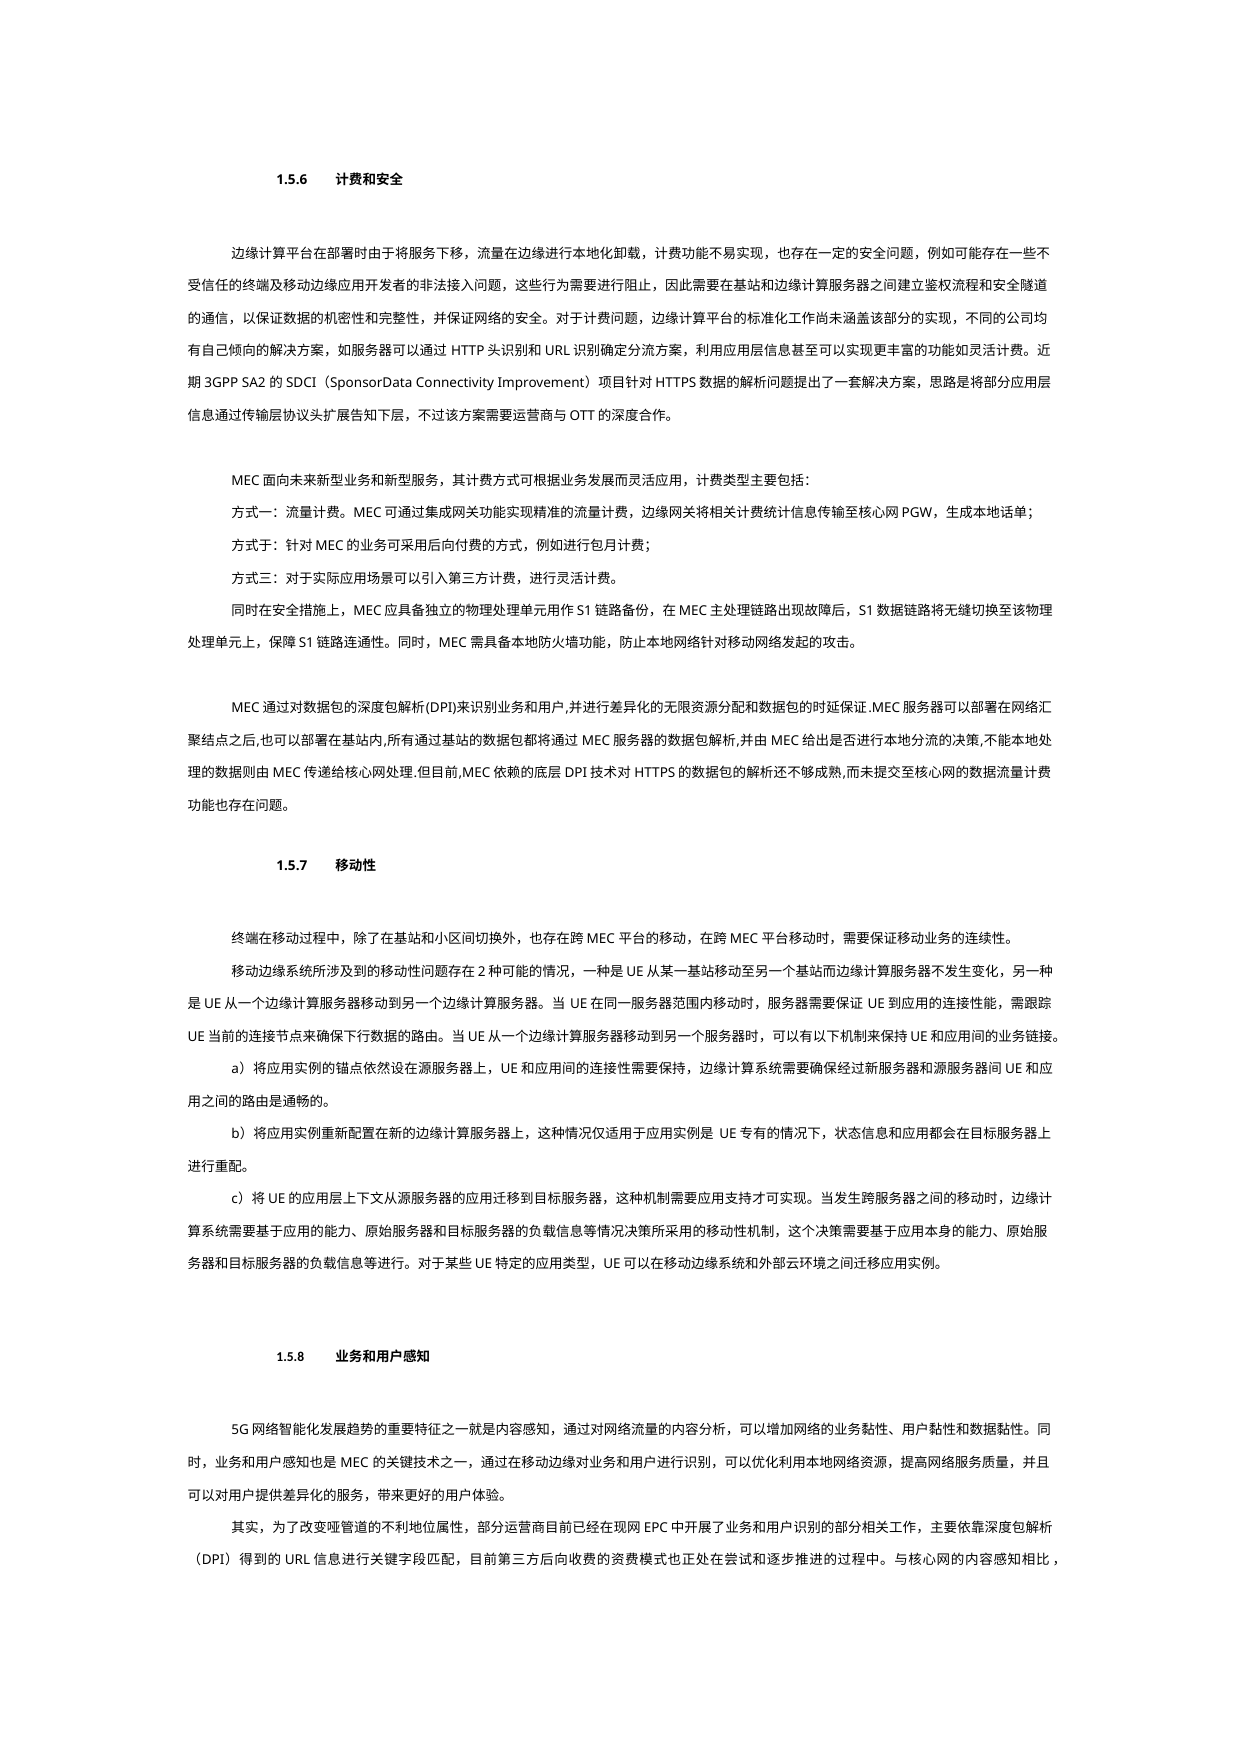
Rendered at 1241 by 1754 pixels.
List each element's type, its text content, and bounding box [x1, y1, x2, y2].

text 边缘计算平台在部署时由于将服务下移，流量在边缘进行本地化卸载，计费功能不易实现，也存在一定的安全问题，例如可能存在一些不受信任的终端及移动边缘应用开发者的非法接入问题，这些行为需要进行阻止，因此需要在基站和边缘计算服务器之间建立鉴权流程和安全隧道的通信，以保证数据的机密性和完整性，并保证网络的安全。对于计费问题，边缘计算平台的标准化工作尚未涵盖该部分的实现，不同的公司均有自己倾向的解决方案，如服务器可以通过HTTP头识别和URL识别确定分流方案，利用应用层信息甚至可以实现更丰富的功能如灵活计费。近期 3GPP SA2 的 SDCI（SponsorData Connectivity Improvement）项目针对HTTPS数据的解析问题提出了一套解决方案，思路是将部分应用层信息通过传输层协议头扩展告知下层，不过该方案需要运营商与OTT的深度合作。 [187, 236, 1053, 431]
subtitle 移动性 [276, 848, 1053, 880]
text a）将应用实例的锚点依然设在源服务器上，UE和应用间的连接性需要保持，边缘计算系统需要确保经过新服务器和源服务器间UE和应用之间的路由是通畅的。 [187, 1052, 1053, 1117]
subtitle 业务和用户感知 [276, 1339, 1053, 1371]
text 方式三：对于实际应用场景可以引入第三方计费，进行灵活计费。 [187, 561, 1053, 593]
text 终端在移动过程中，除了在基站和小区间切换外，也存在跨 MEC 平台的移动，在跨 MEC 平台移动时，需要保证移动业务的连续性。 [187, 922, 1053, 954]
text b）将应用实例重新配置在新的边缘计算服务器上，这种情况仅适用于应用实例是UE专有的情况下，状态信息和应用都会在目标服务器上进行重配。 [187, 1117, 1053, 1182]
text c）将UE的应用层上下文从源服务器的应用迁移到目标服务器，这种机制需要应用支持才可实现。当发生跨服务器之间的移动时，边缘计算系统需要基于应用的能力、原始服务器和目标服务器的负载信息等情况决策所采用的移动性机制，这个决策需要基于应用本身的能力、原始服务器和目标服务器的负载信息等进行。对于某些UE特定的应用类型，UE可以在移动边缘系统和外部云环境之间迁移应用实例。 [187, 1182, 1053, 1279]
text MEC通过对数据包的深度包解析(DPI)来识别业务和用户,并进行差异化的无限资源分配和数据包的时延保证.MEC服务器可以部署在网络汇聚结点之后,也可以部署在基站内,所有通过基站的数据包都将通过MEC服务器的数据包解析,并由 MEC给出是否进行本地分流的决策,不能本地处理的数据则由MEC传递给核心网处理.但目前,MEC依赖的底层DPI技术对 HTTPS的数据包的解析还不够成熟,而未提交至核心网的数据流量计费功能也存在问题。 [187, 691, 1053, 821]
text 方式于：针对MEC的业务可采用后向付费的方式，例如进行包月计费； [187, 528, 1053, 561]
text 5G网络智能化发展趋势的重要特征之一就是内容感知，通过对网络流量的内容分析，可以增加网络的业务黏性、用户黏性和数据黏性。同时，业务和用户感知也是 MEC 的关键技术之一，通过在移动边缘对业务和用户进行识别，可以优化利用本地网络资源，提高网络服务质量，并且可以对用户提供差异化的服务，带来更好的用户体验。 [187, 1413, 1053, 1510]
text MEC面向未来新型业务和新型服务，其计费方式可根据业务发展而灵活应用，计费类型主要包括： [187, 463, 1053, 496]
text 移动边缘系统所涉及到的移动性问题存在2种可能的情况，一种是UE从某一基站移动至另一个基站而边缘计算服务器不发生变化，另一种是UE从一个边缘计算服务器移动到另一个边缘计算服务器。当UE在同一服务器范围内移动时，服务器需要保证UE到应用的连接性能，需跟踪UE当前的连接节点来确保下行数据的路由。当UE从一个边缘计算服务器移动到另一个服务器时，可以有以下机制来保持UE和应用间的业务链接。 [187, 954, 1053, 1052]
text 同时在安全措施上，MEC应具备独立的物理处理单元用作S1链路备份，在MEC主处理链路出现故障后，S1数据链路将无缝切换至该物理处理单元上，保障S1链路连通性。同时，MEC 需具备本地防火墙功能，防止本地网络针对移动网络发起的攻击。 [187, 593, 1053, 658]
text 方式一：流量计费。MEC可通过集成网关功能实现精准的流量计费，边缘网关将相关计费统计信息传输至核心网PGW，生成本地话单； [187, 496, 1053, 528]
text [187, 1510, 1053, 1575]
subtitle 计费和安全 [276, 162, 1053, 194]
